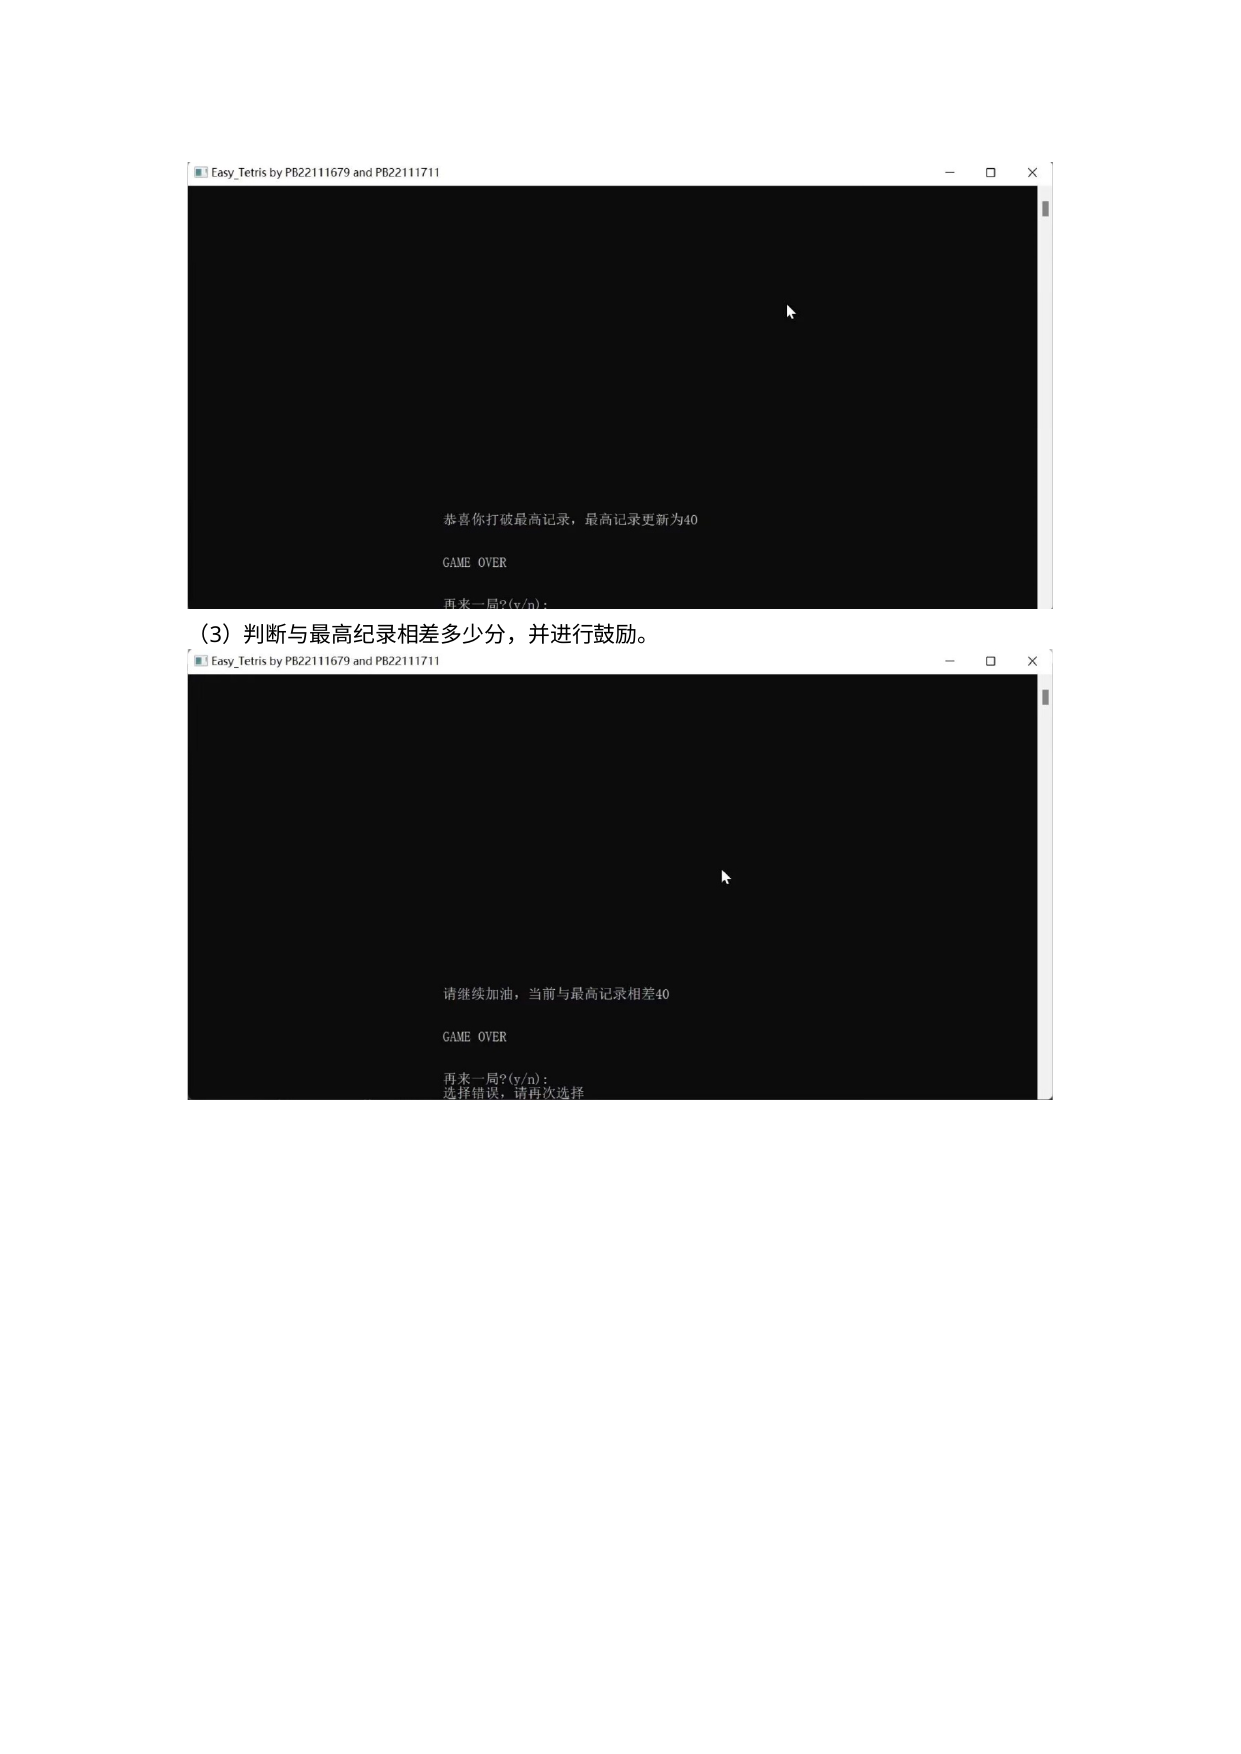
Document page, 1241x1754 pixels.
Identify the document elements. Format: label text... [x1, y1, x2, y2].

picture [187, 649, 1053, 1100]
text （3）判断与最高纪录相差多少分，并进行鼓励。 [187, 617, 1053, 649]
picture [187, 162, 1053, 609]
